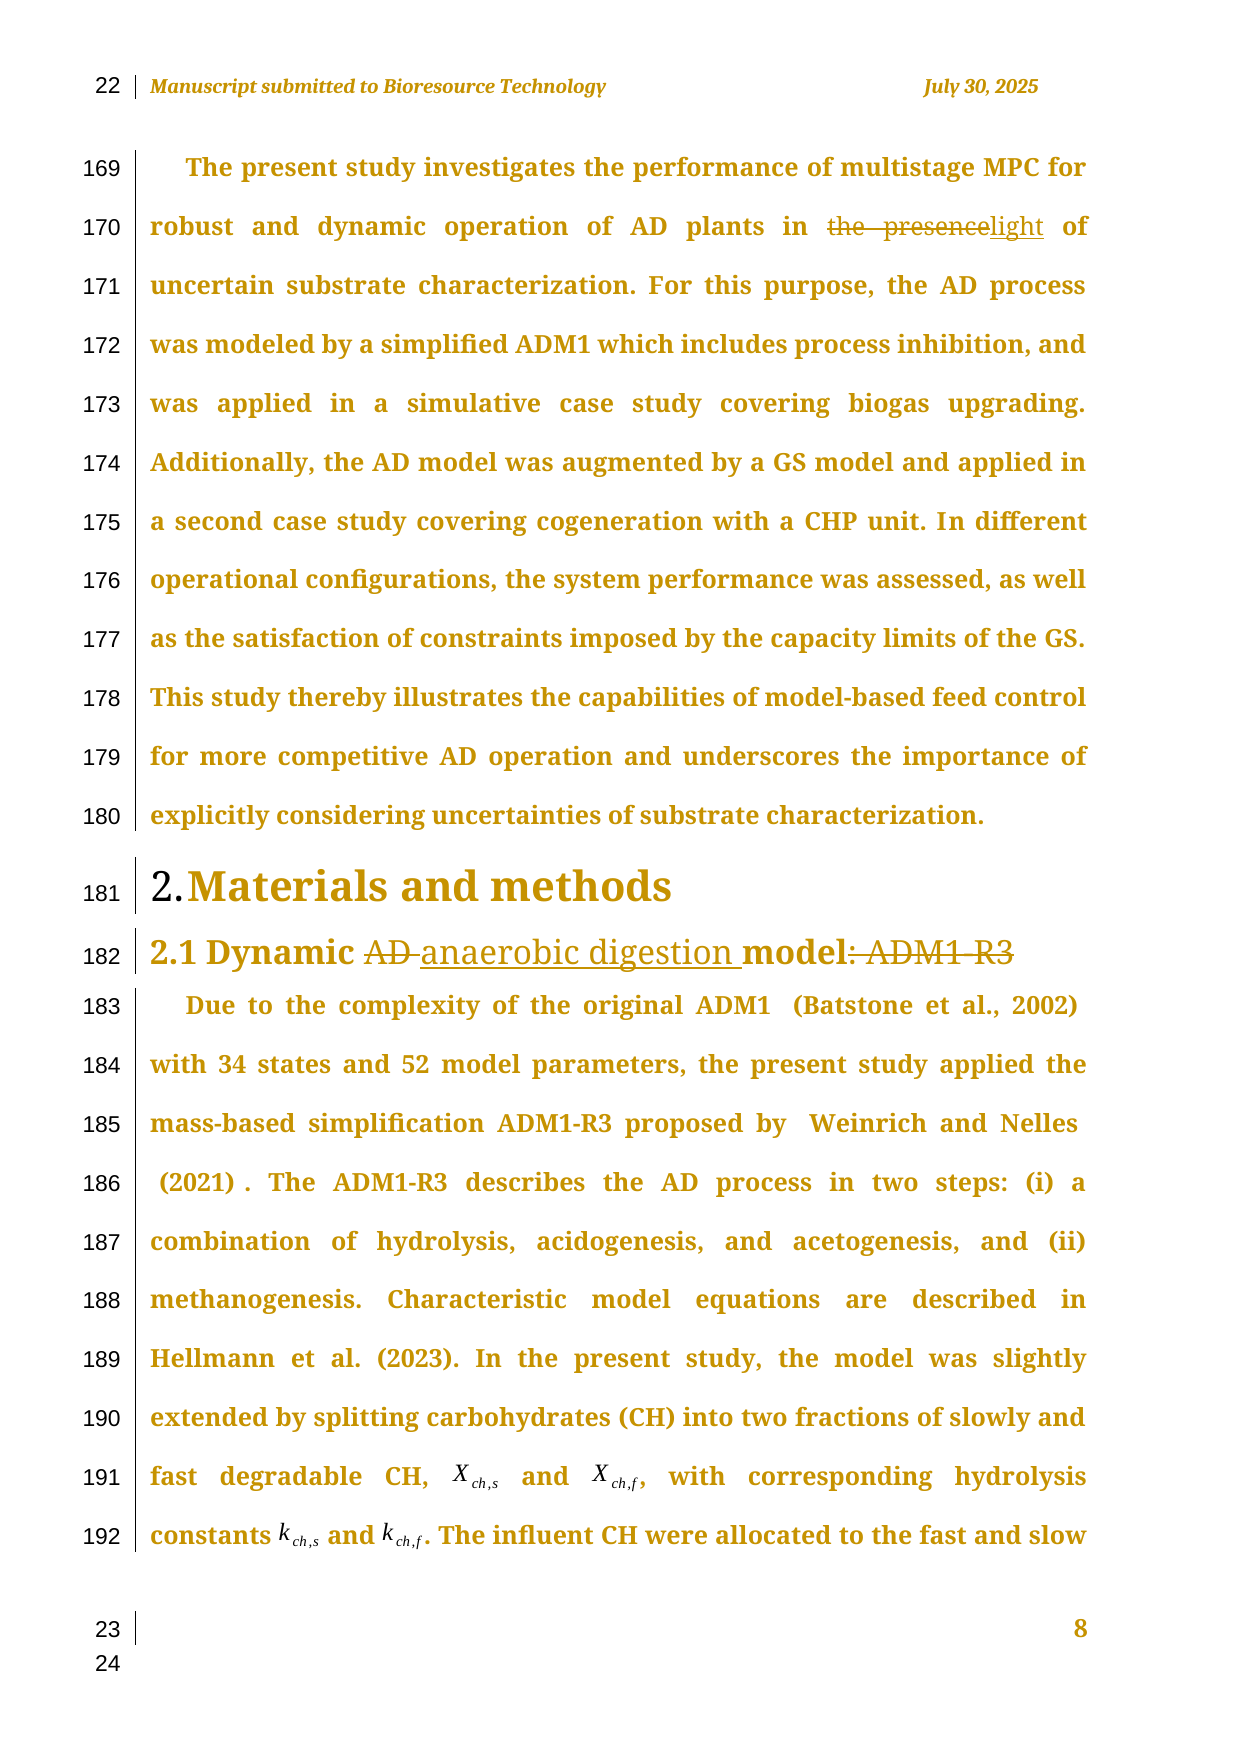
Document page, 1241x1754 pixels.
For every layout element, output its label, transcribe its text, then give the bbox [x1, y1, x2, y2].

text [150, 988, 1087, 1552]
subtitle 2.1 Dynamic model [150, 928, 1090, 974]
subtitle Materials and methods [150, 857, 1090, 913]
text The present study investigates the performance of multistage MPC for robust and dynamic operation of AD plants in of uncertain substrate characterization. For this purpose, the AD process was modeled by a simplified ADM1 which includes process inhibition, and was applied in a simulative case study covering biogas upgrading. Additionally, the AD model was augmented by a GS model and applied in a second case study covering cogeneration with a CHP unit. In different operational configurations, the system performance was assessed, as well as the satisfaction of constraints imposed by the capacity limits of the GS. This study thereby illustrates the capabilities of model-based feed control for more competitive AD operation and underscores the importance of explicitly considering uncertainties of substrate characterization. [150, 150, 1087, 831]
